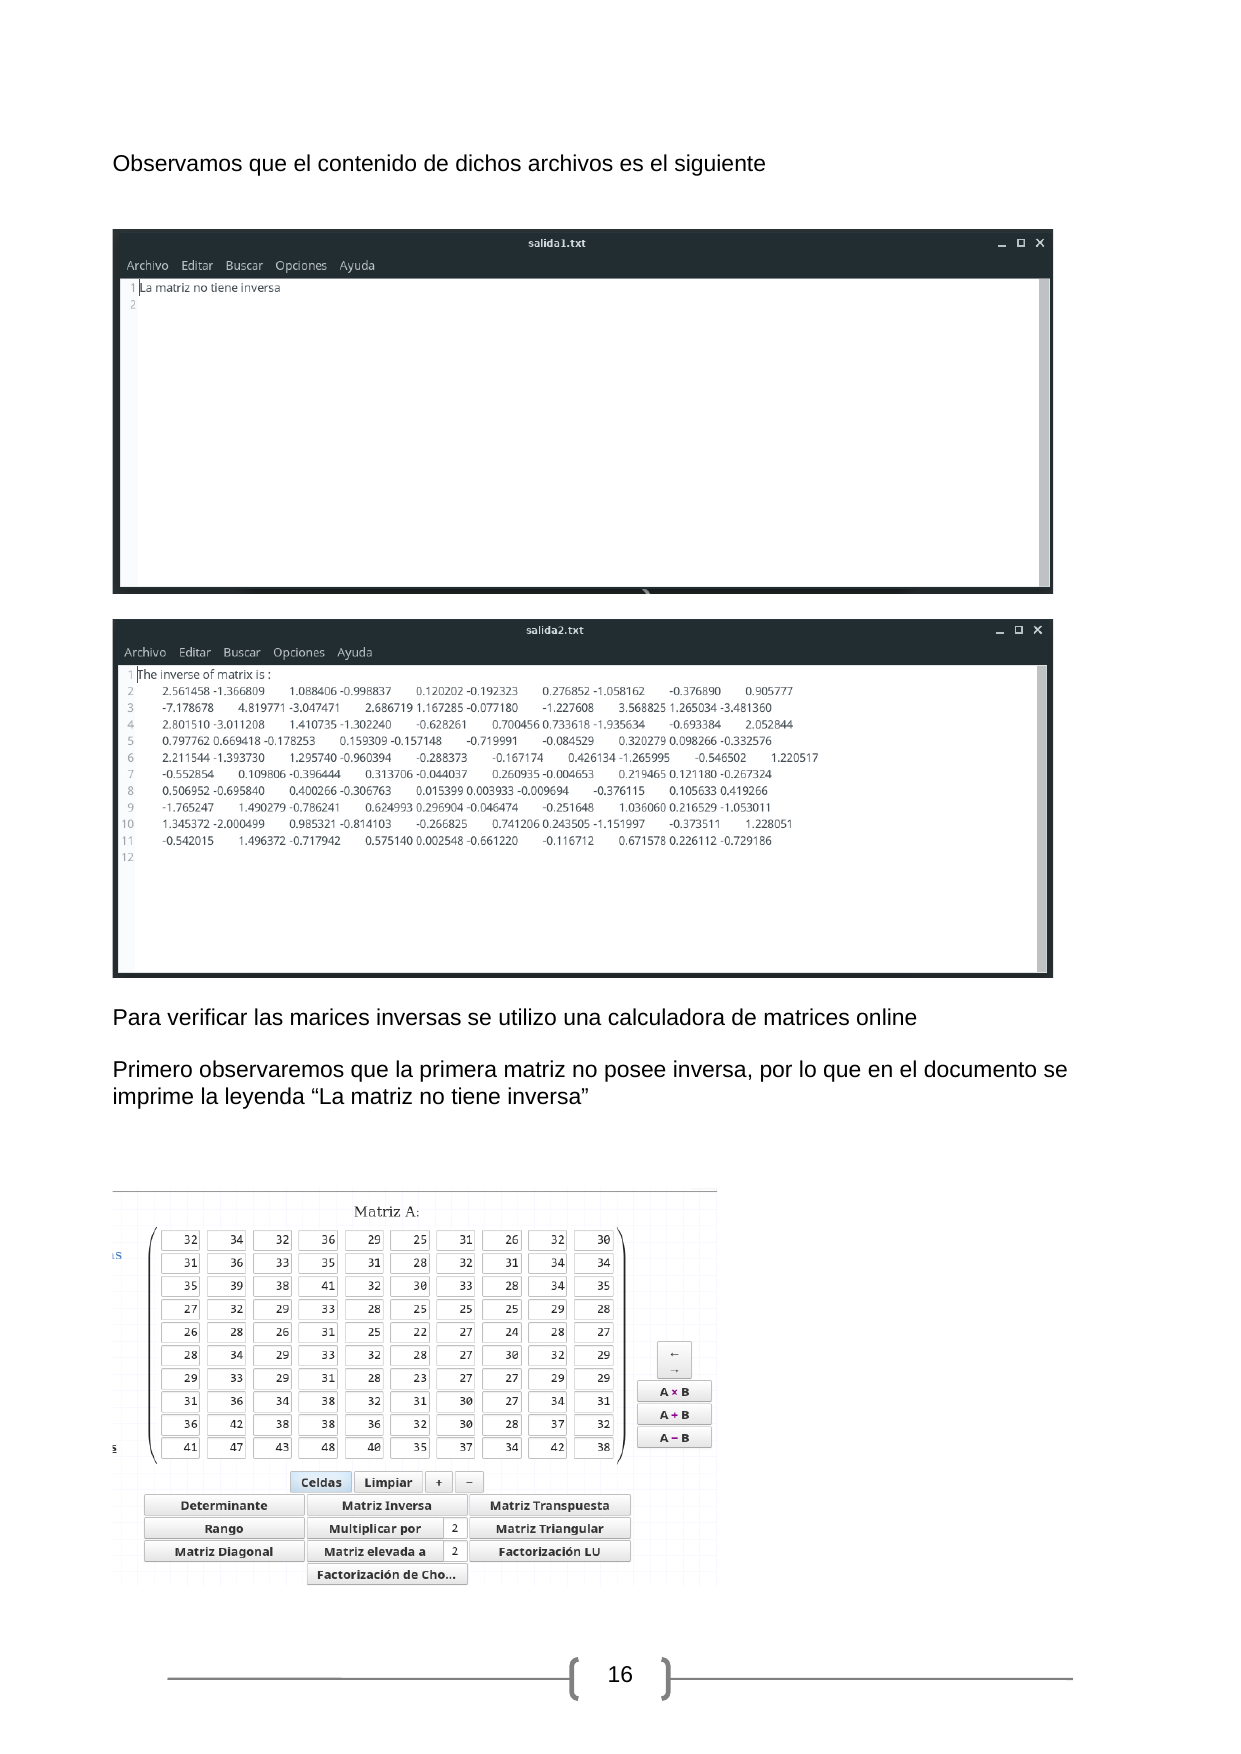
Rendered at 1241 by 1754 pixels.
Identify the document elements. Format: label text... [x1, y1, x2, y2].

text Primero observaremos que la primera matriz no posee inversa, por lo que en el documento se imprime la leyenda “La matriz no tiene inversa” [112, 1056, 1128, 1109]
text Para verificar las marices inversas se utilizo una calculadora de matrices online [112, 1004, 1128, 1030]
text Observamos que el contenido de dichos archivos es el siguiente [112, 150, 1128, 176]
picture [112, 1188, 718, 1586]
picture [112, 229, 1054, 594]
picture [112, 619, 1054, 978]
